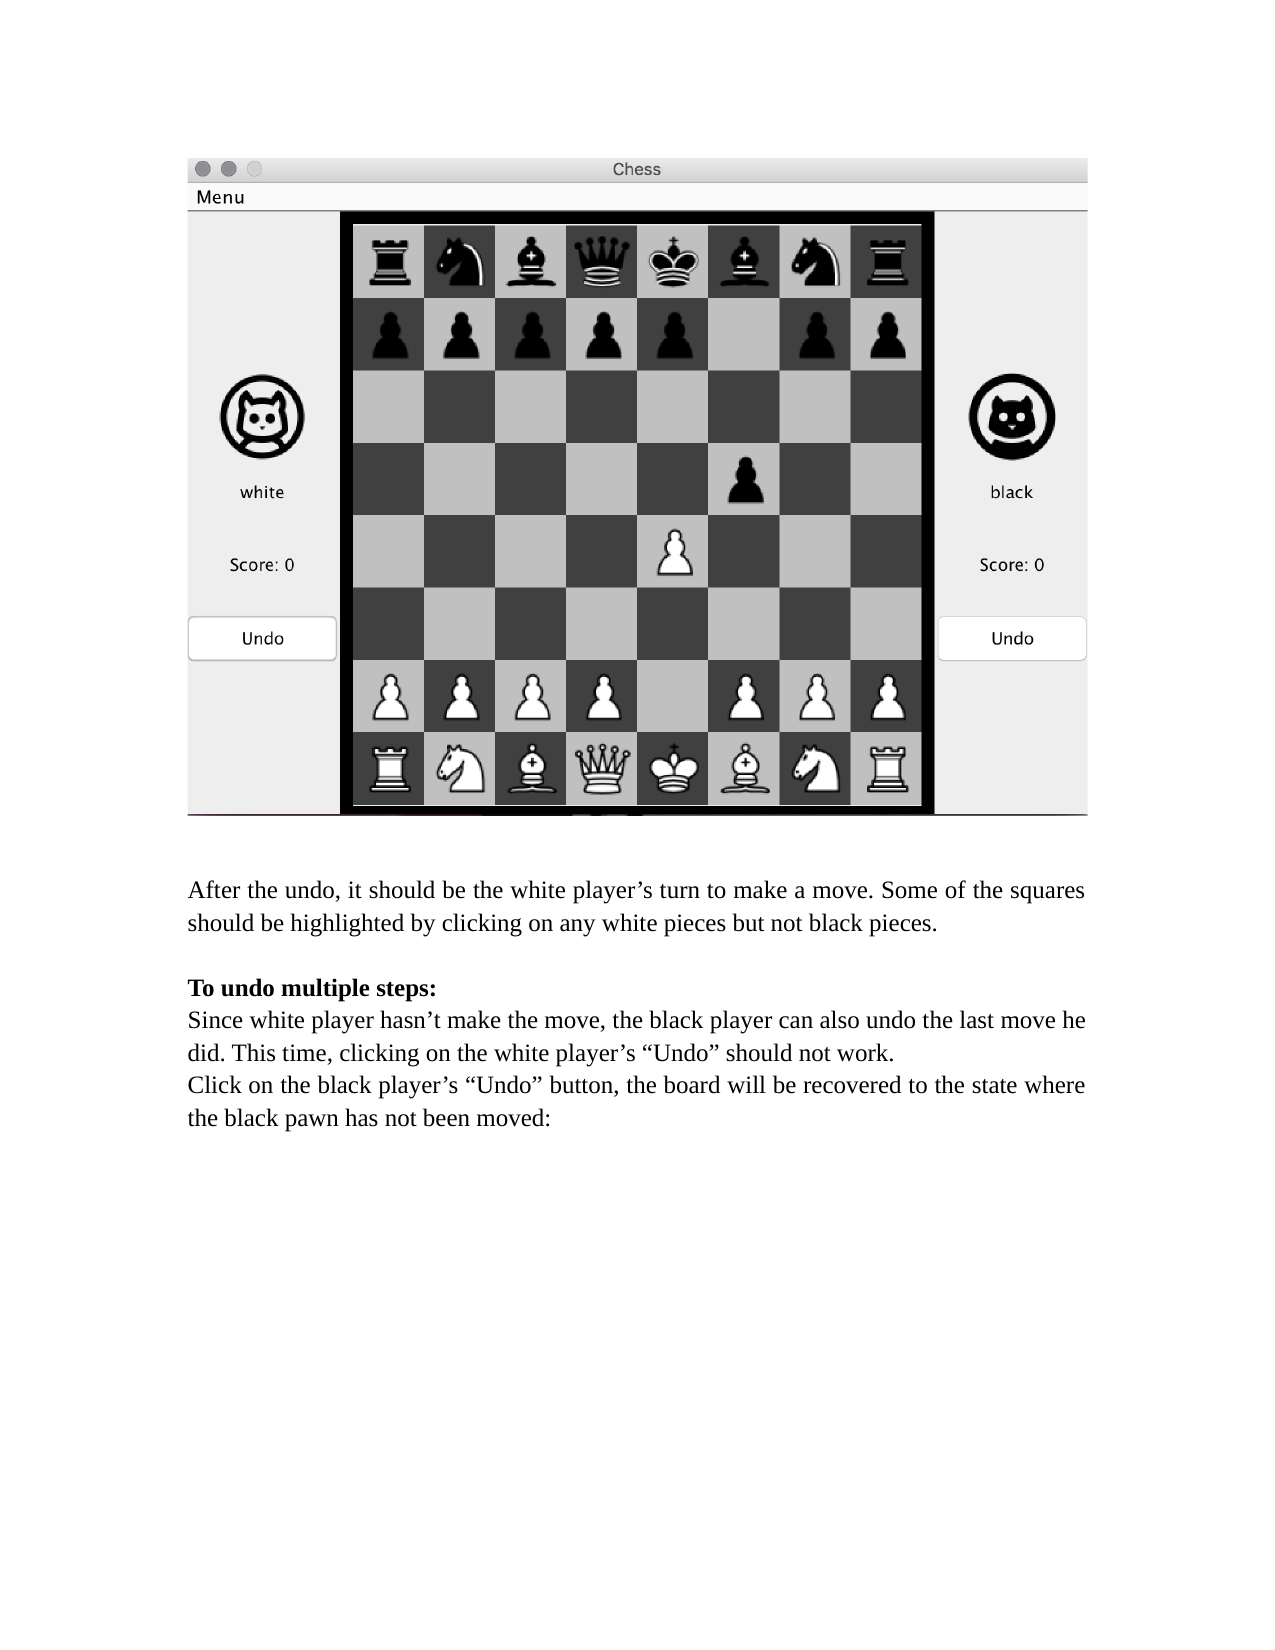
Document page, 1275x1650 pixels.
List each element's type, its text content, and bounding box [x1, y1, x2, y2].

text Click on the black player’s “Undo” button, the board will be recovered to the state where the black pawn has not been moved: [187, 1069, 1087, 1134]
picture [187, 158, 1088, 816]
text After the undo, it should be the white player’s turn to make a move. Some of the squares should be highlighted by clicking on any white pieces but not black pieces. [187, 874, 1087, 939]
text To undo multiple steps: [187, 971, 1087, 1004]
text Since white player hasn’t make the move, the black player can also undo the last move he did. This time, clicking on the white player’s “Undo” should not work. [187, 1004, 1087, 1069]
